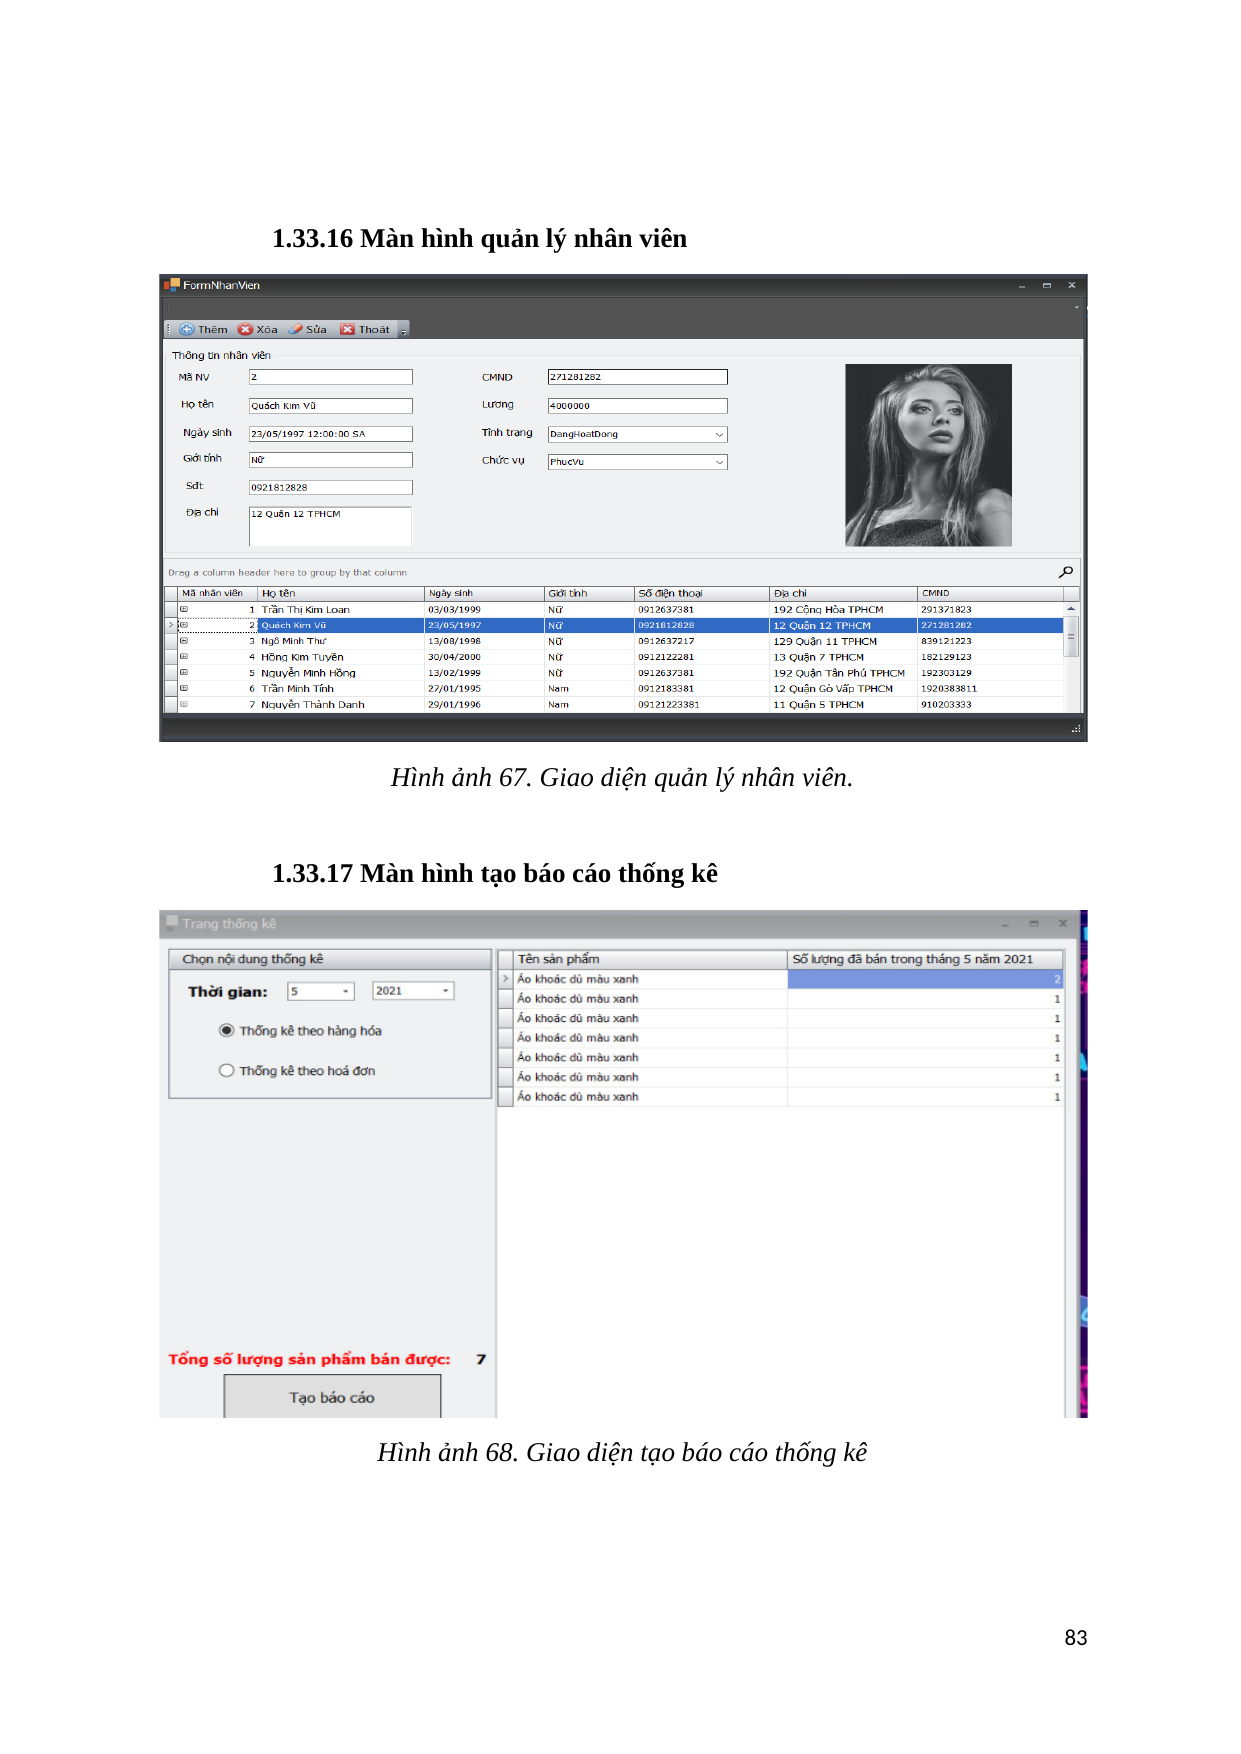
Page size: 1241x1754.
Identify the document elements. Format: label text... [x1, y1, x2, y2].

text Màn hình tạo báo cáo thống kê [272, 857, 1087, 889]
text Màn hình quản lý nhân viên [272, 222, 1087, 253]
text Hình ảnh 67. Giao diện quản lý nhân viên. [159, 761, 1087, 792]
text Hình ảnh 68. Giao diện tạo báo cáo thống kê [159, 1436, 1087, 1467]
picture [159, 274, 1088, 742]
picture [159, 910, 1088, 1418]
